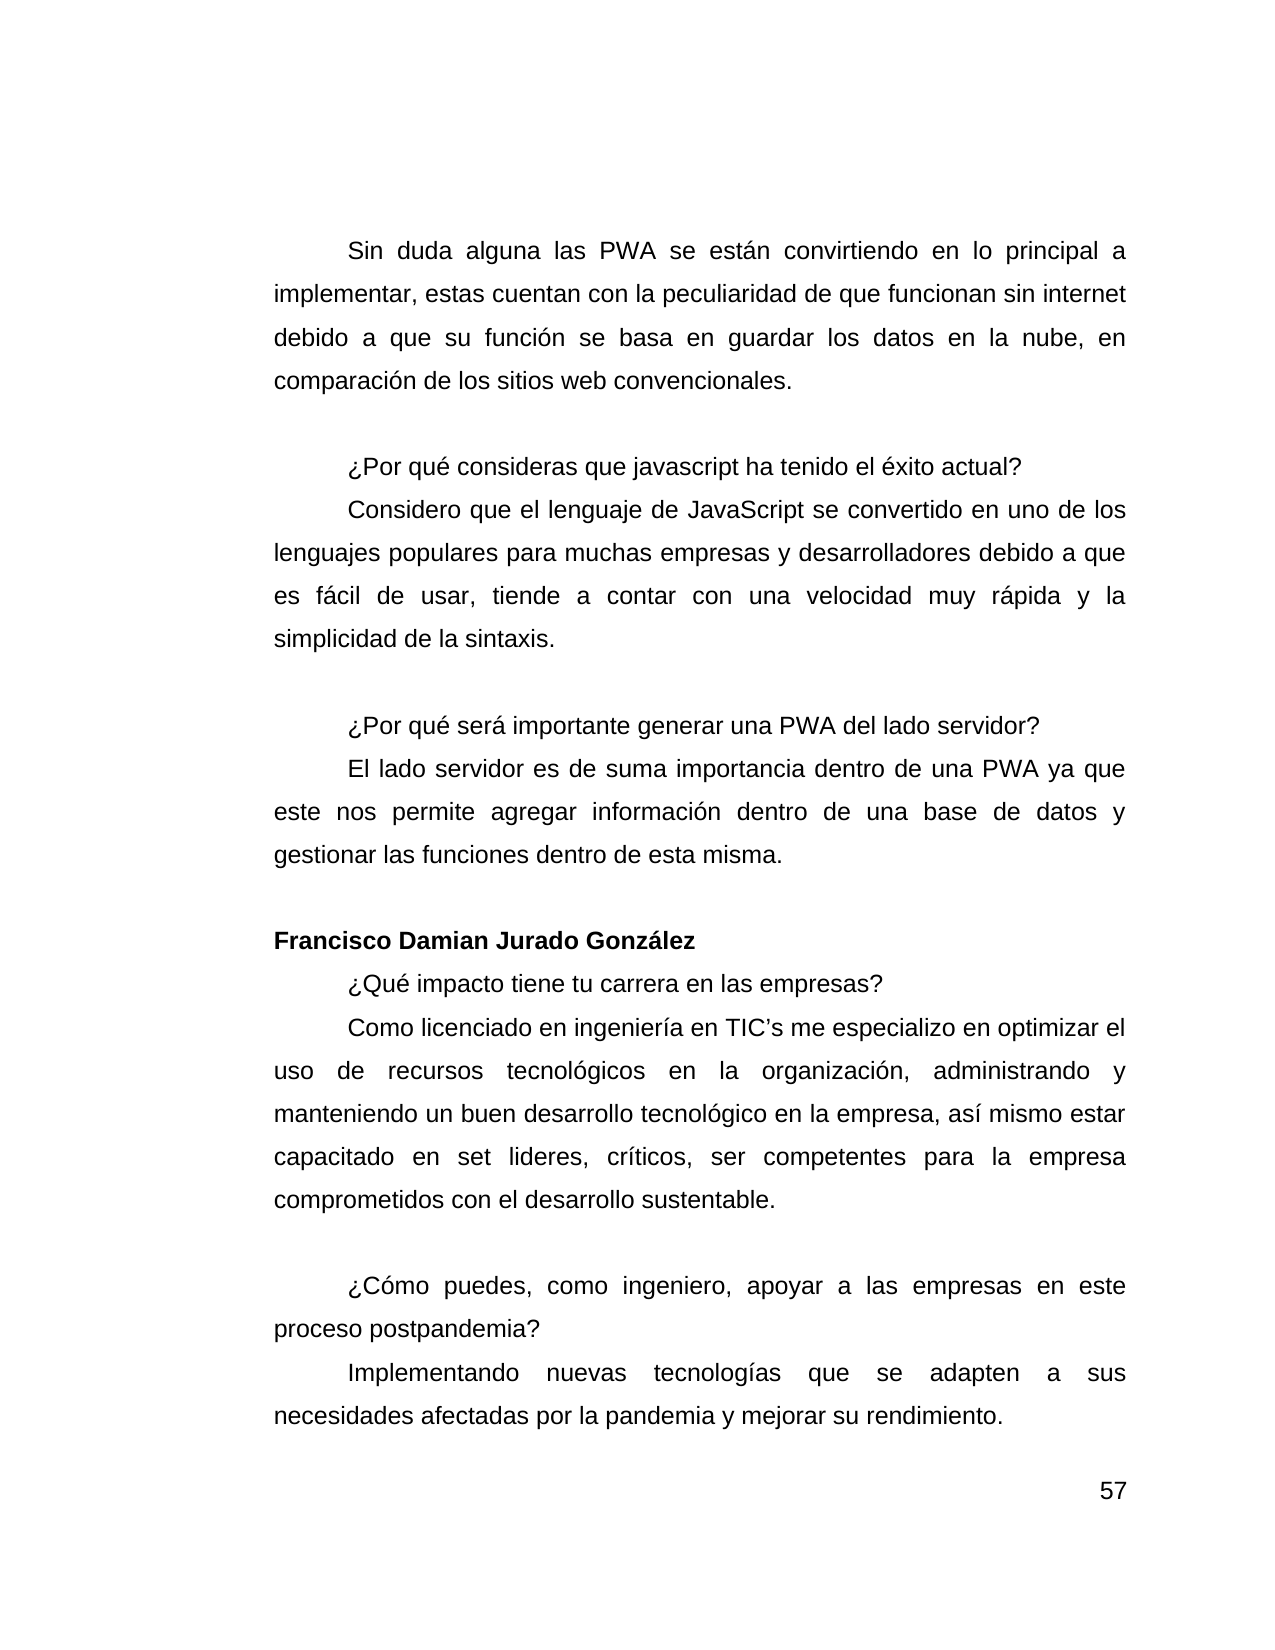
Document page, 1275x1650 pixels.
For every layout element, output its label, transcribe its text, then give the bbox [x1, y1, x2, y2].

text ¿Por qué consideras que javascript ha tenido el éxito actual? [273, 452, 1127, 481]
text ¿Cómo puedes, como ingeniero, apoyar a las empresas en este proceso postpandemia? [273, 1271, 1127, 1343]
text Como licenciado en ingeniería en TIC’s me especializo en optimizar el uso de recursos tecnológicos en la organización, administrando y manteniendo un buen desarrollo tecnológico en la empresa, así mismo estar capacitado en set lideres, críticos, ser competentes para la empresa comprometidos con el desarrollo sustentable. [273, 1012, 1127, 1214]
text Sin duda alguna las PWA se están convirtiendo en lo principal a implementar, estas cuentan con la peculiaridad de que funcionan sin internet debido a que su función se basa en guardar los datos en la nube, en comparación de los sitios web convencionales. [273, 236, 1127, 394]
text ¿Por qué será importante generar una PWA del lado servidor? [273, 711, 1127, 739]
text El lado servidor es de suma importancia dentro de una PWA ya que este nos permite agregar información dentro de una base de datos y gestionar las funciones dentro de esta misma. [273, 754, 1127, 869]
text Considero que el lenguaje de JavaScript se convertido en uno de los lenguajes populares para muchas empresas y desarrolladores debido a que es fácil de usar, tiende a contar con una velocidad muy rápida y la simplicidad de la sintaxis. [273, 495, 1127, 653]
text Implementando nuevas tecnologías que se adapten a sus necesidades afectadas por la pandemia y mejorar su rendimiento. [273, 1357, 1127, 1429]
text Francisco Damian Jurado González [273, 926, 1127, 955]
text ¿Qué impacto tiene tu carrera en las empresas? [273, 969, 1127, 998]
